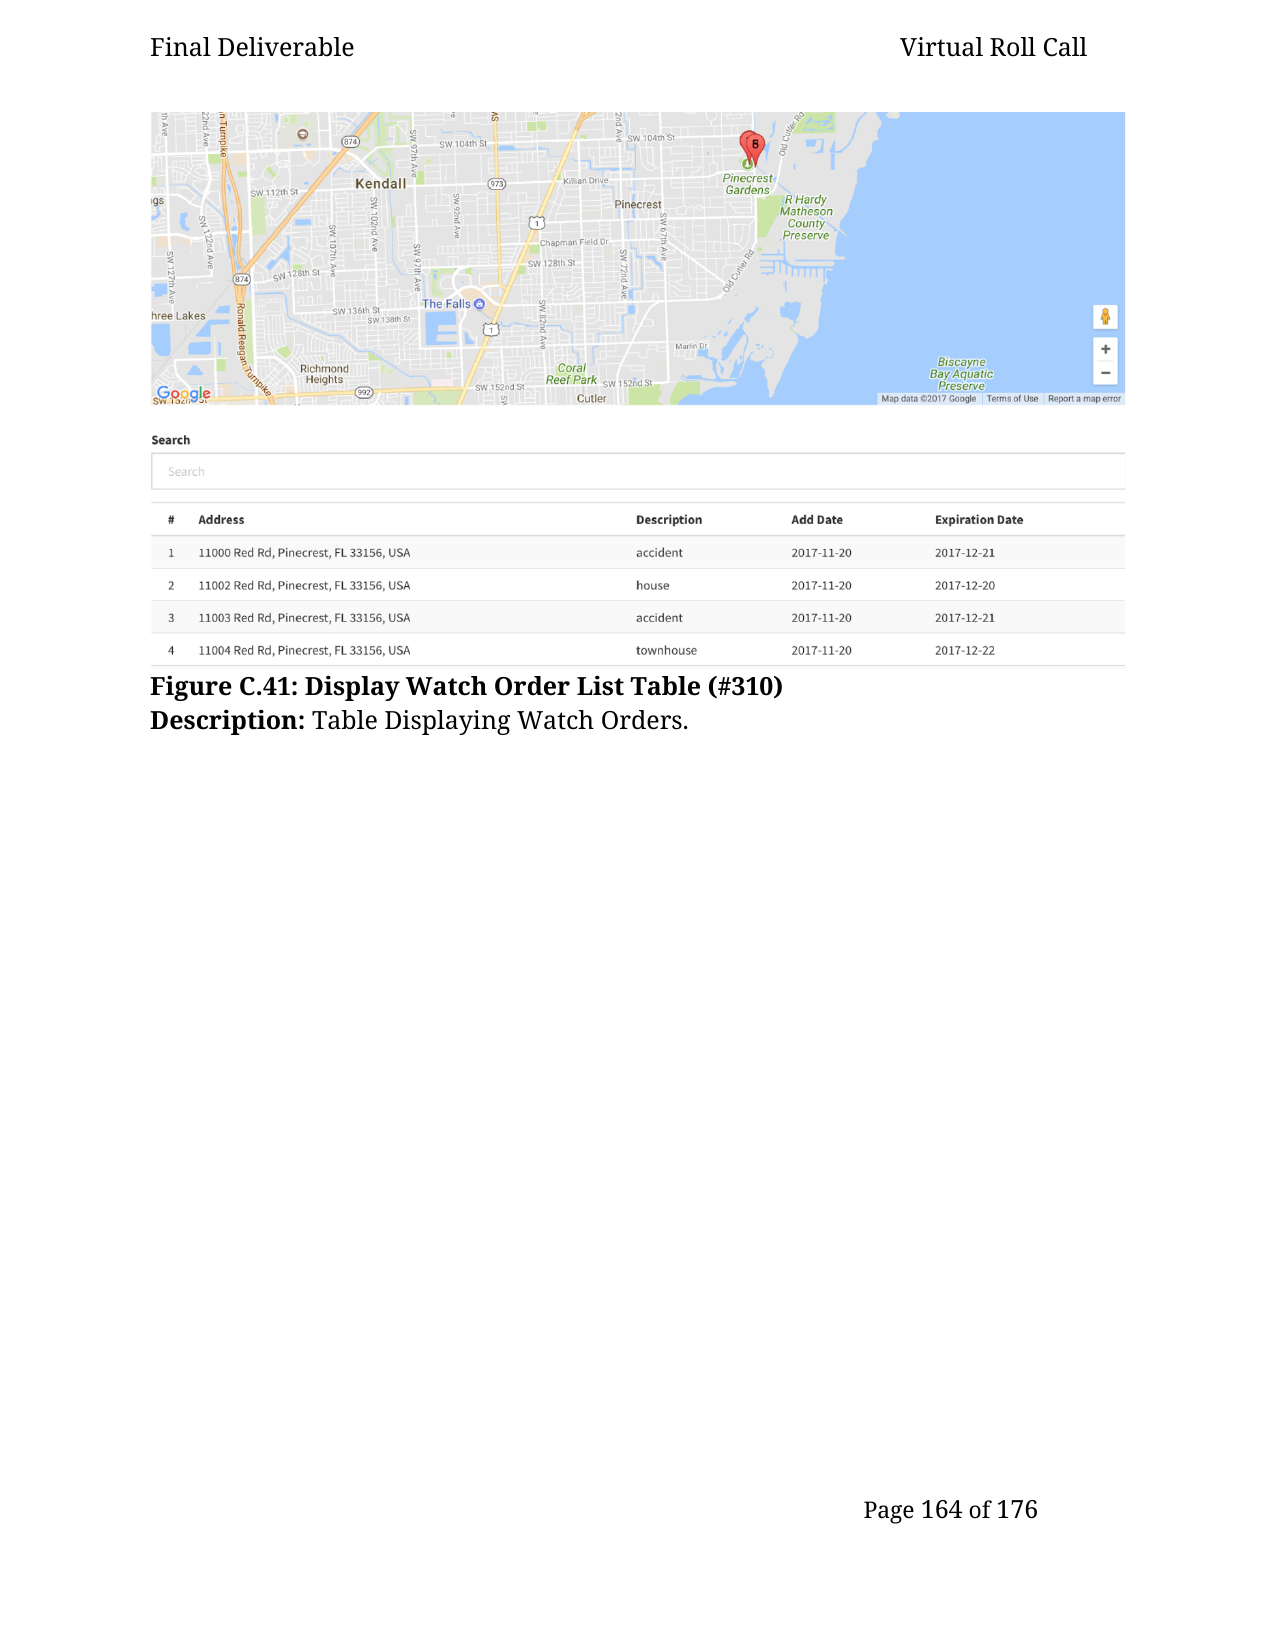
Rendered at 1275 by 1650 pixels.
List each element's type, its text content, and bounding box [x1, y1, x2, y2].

text Figure C.41: Display Watch Order List Table (#310) [150, 669, 1125, 703]
picture [150, 112, 1125, 669]
text Description: Table Displaying Watch Orders. [150, 703, 1125, 737]
